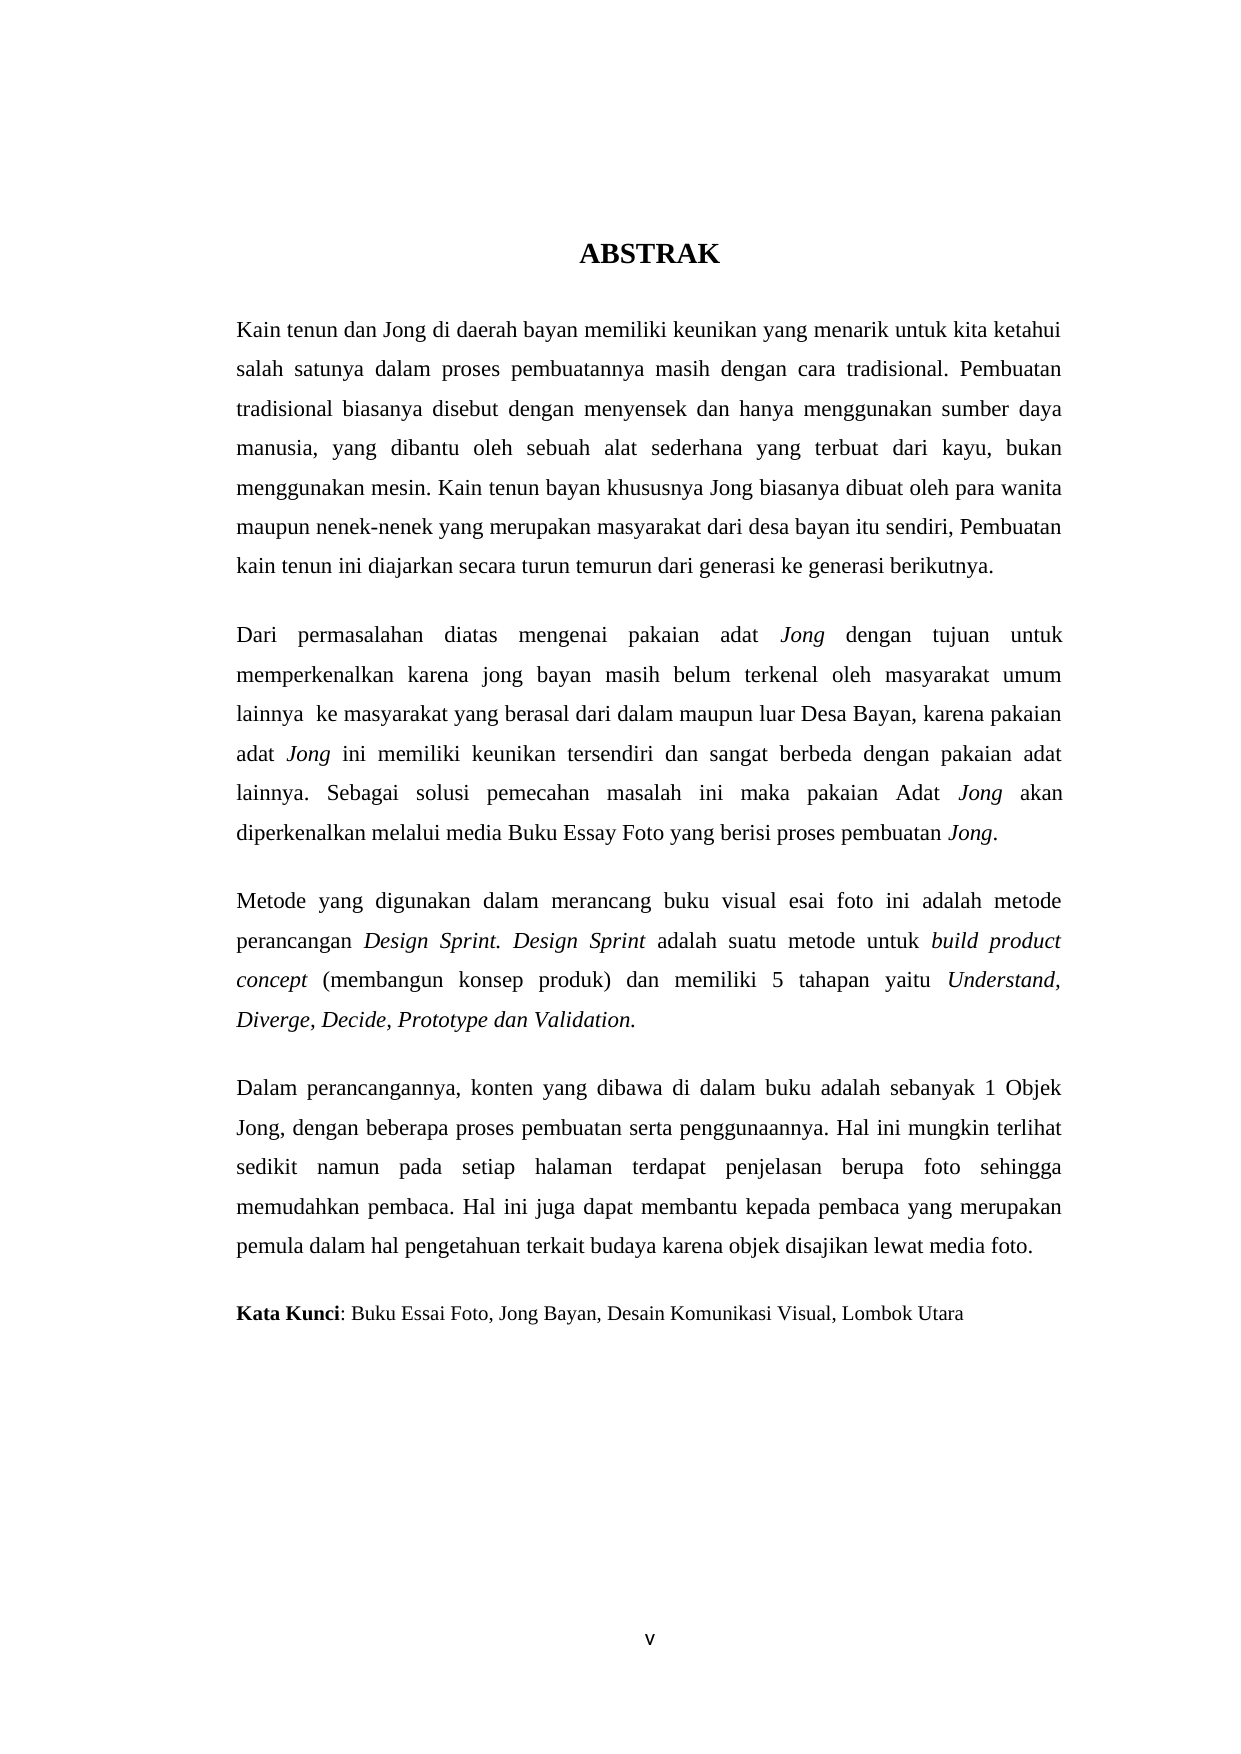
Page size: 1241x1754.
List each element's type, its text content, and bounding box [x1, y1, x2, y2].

text Metode yang digunakan dalam merancang buku visual esai foto ini adalah metode perancangan Design Sprint. Design Sprint adalah suatu metode untuk build product concept (membangun konsep produk) dan memiliki 5 tahapan yaitu Understand, Diverge, Decide, Prototype dan Validation. [236, 887, 1063, 1032]
text Dalam perancangannya, konten yang dibawa di dalam buku adalah sebanyak 1 Objek Jong, dengan beberapa proses pembuatan serta penggunaannya. Hal ini mungkin terlihat sedikit namun pada setiap halaman terdapat penjelasan berupa foto sehingga memudahkan pembaca. Hal ini juga dapat membantu kepada pembaca yang merupakan pemula dalam hal pengetahuan terkait budaya karena objek disajikan lewat media foto. [236, 1074, 1063, 1259]
text Kain tenun dan Jong di daerah bayan memiliki keunikan yang menarik untuk kita ketahui salah satunya dalam proses pembuatannya masih dengan cara tradisional. Pembuatan tradisional biasanya disebut dengan menyensek dan hanya menggunakan sumber daya manusia, yang dibantu oleh sebuah alat sederhana yang terbuat dari kayu, bukan menggunakan mesin. Kain tenun bayan khususnya Jong biasanya dibuat oleh para wanita maupun nenek-nenek yang merupakan masyarakat dari desa bayan itu sendiri, Pembuatan kain tenun ini diajarkan secara turun temurun dari generasi ke generasi berikutnya. [236, 316, 1063, 579]
text Dari permasalahan diatas mengenai pakaian adat Jong dengan tujuan untuk memperkenalkan karena jong bayan masih belum terkenal oleh masyarakat umum lainnya ke masyarakat yang berasal dari dalam maupun luar Desa Bayan, karena pakaian adat Jong ini memiliki keunikan tersendiri dan sangat berbeda dengan pakaian adat lainnya. Sebagai solusi pemecahan masalah ini maka pakaian Adat Jong akan diperkenalkan melalui media Buku Essay Foto yang berisi proses pembuatan Jong. [236, 621, 1063, 845]
subtitle ABSTRAK [236, 236, 1063, 270]
text Kata Kunci: Buku Essai Foto, Jong Bayan, Desain Komunikasi Visual, Lombok Utara [236, 1301, 1063, 1325]
